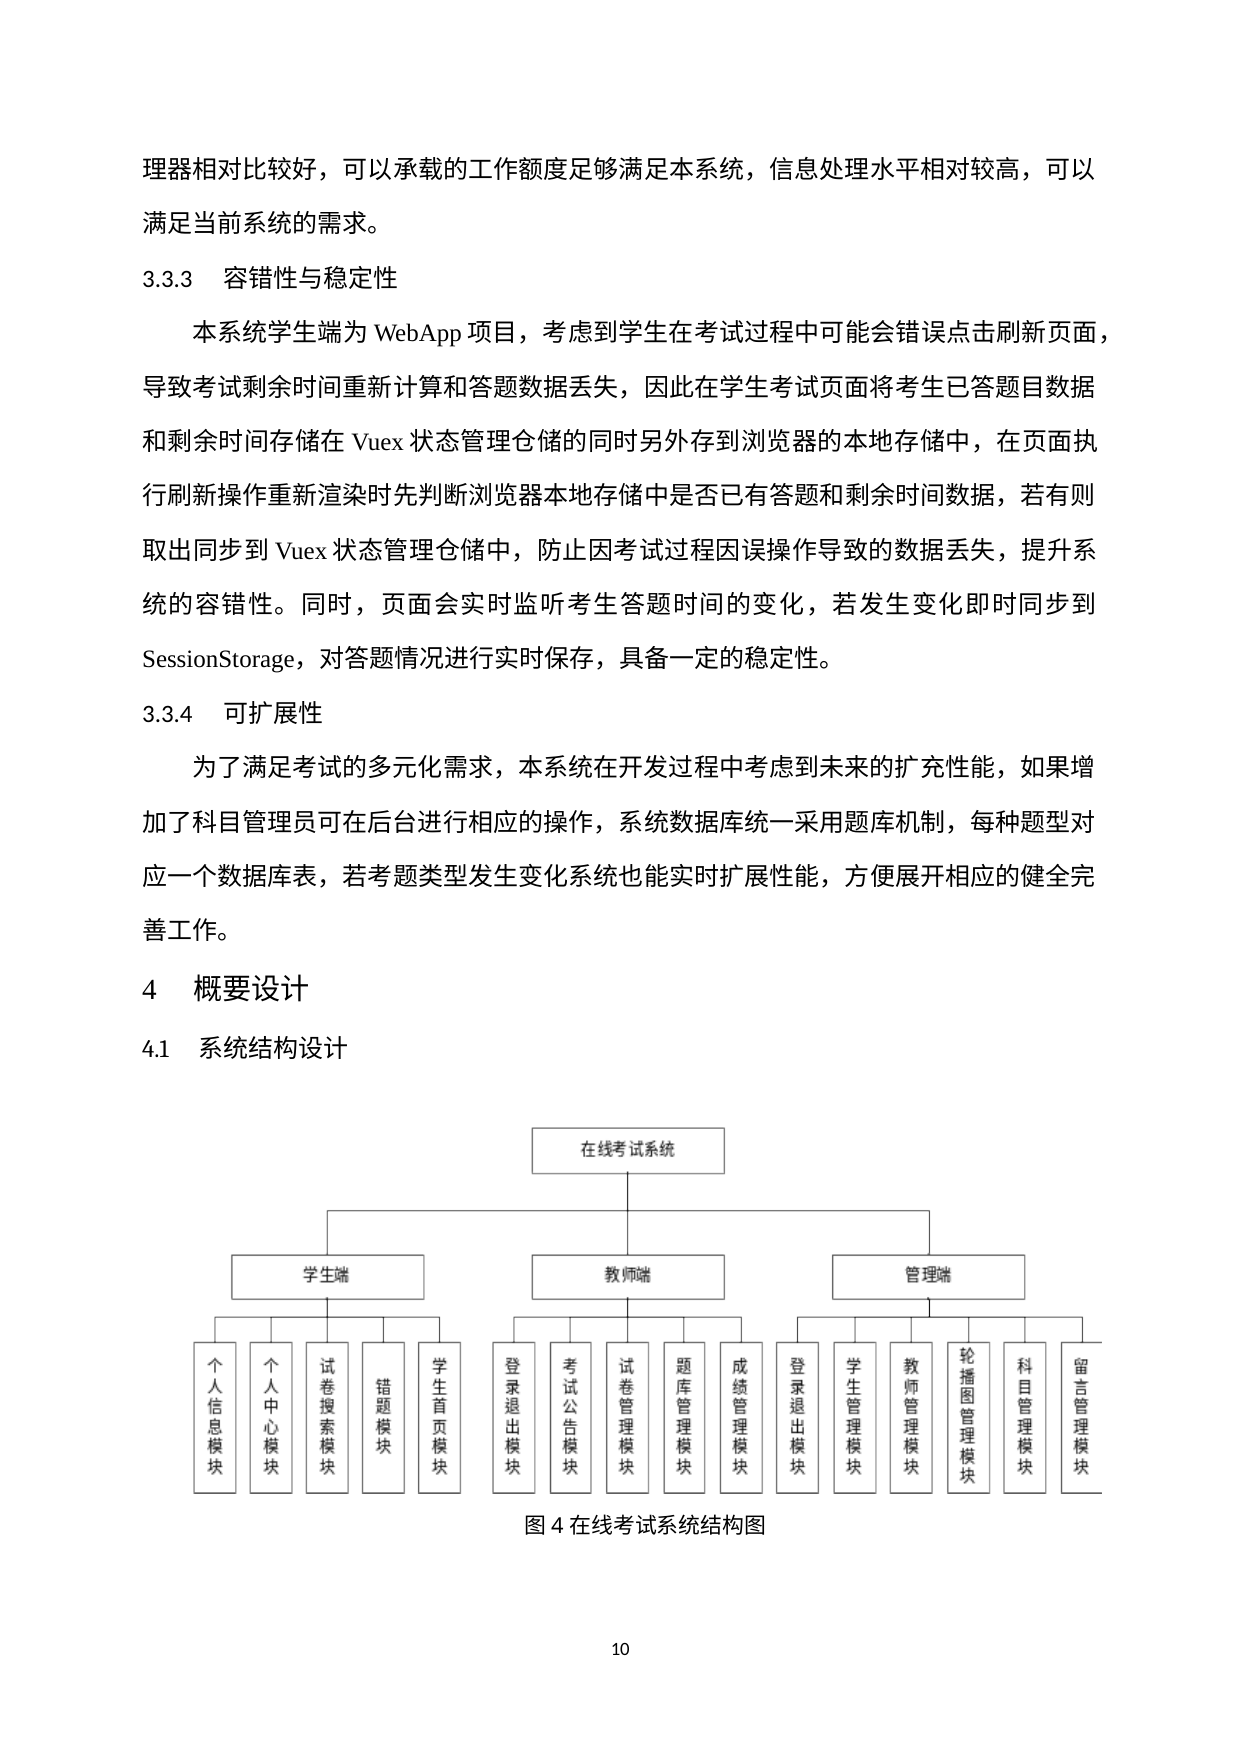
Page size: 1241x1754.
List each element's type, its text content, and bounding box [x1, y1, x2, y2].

text 本系统学生端为WebApp项目，考虑到学生在考试过程中可能会错误点击刷新页面，导致考试剩余时间重新计算和答题数据丢失，因此在学生考试页面将考生已答题目数据和剩余时间存储在Vuex状态管理仓储的同时另外存到浏览器的本地存储中，在页面执行刷新操作重新渲染时先判断浏览器本地存储中是否已有答题和剩余时间数据，若有则取出同步到Vuex状态管理仓储中，防止因考试过程因误操作导致的数据丢失，提升系统的容错性。同时，页面会实时监听考生答题时间的变化，若发生变化即时同步到SessionStorage，对答题情况进行实时保存，具备一定的稳定性。 [142, 313, 1098, 675]
subtitle 概要设计 [142, 965, 1098, 1007]
text 图4 在线考试系统结构图 [142, 1508, 1098, 1540]
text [142, 149, 1098, 240]
text 系统结构设计 [142, 1029, 1098, 1065]
text 容错性与稳定性 [142, 258, 1098, 294]
text 为了满足考试的多元化需求，本系统在开发过程中考虑到未来的扩充性能，如果增加了科目管理员可在后台进行相应的操作，系统数据库统一采用题库机制，每种题型对应一个数据库表，若考题类型发生变化系统也能实时扩展性能，方便展开相应的健全完善工作。 [142, 748, 1098, 947]
text 可扩展性 [142, 693, 1098, 729]
